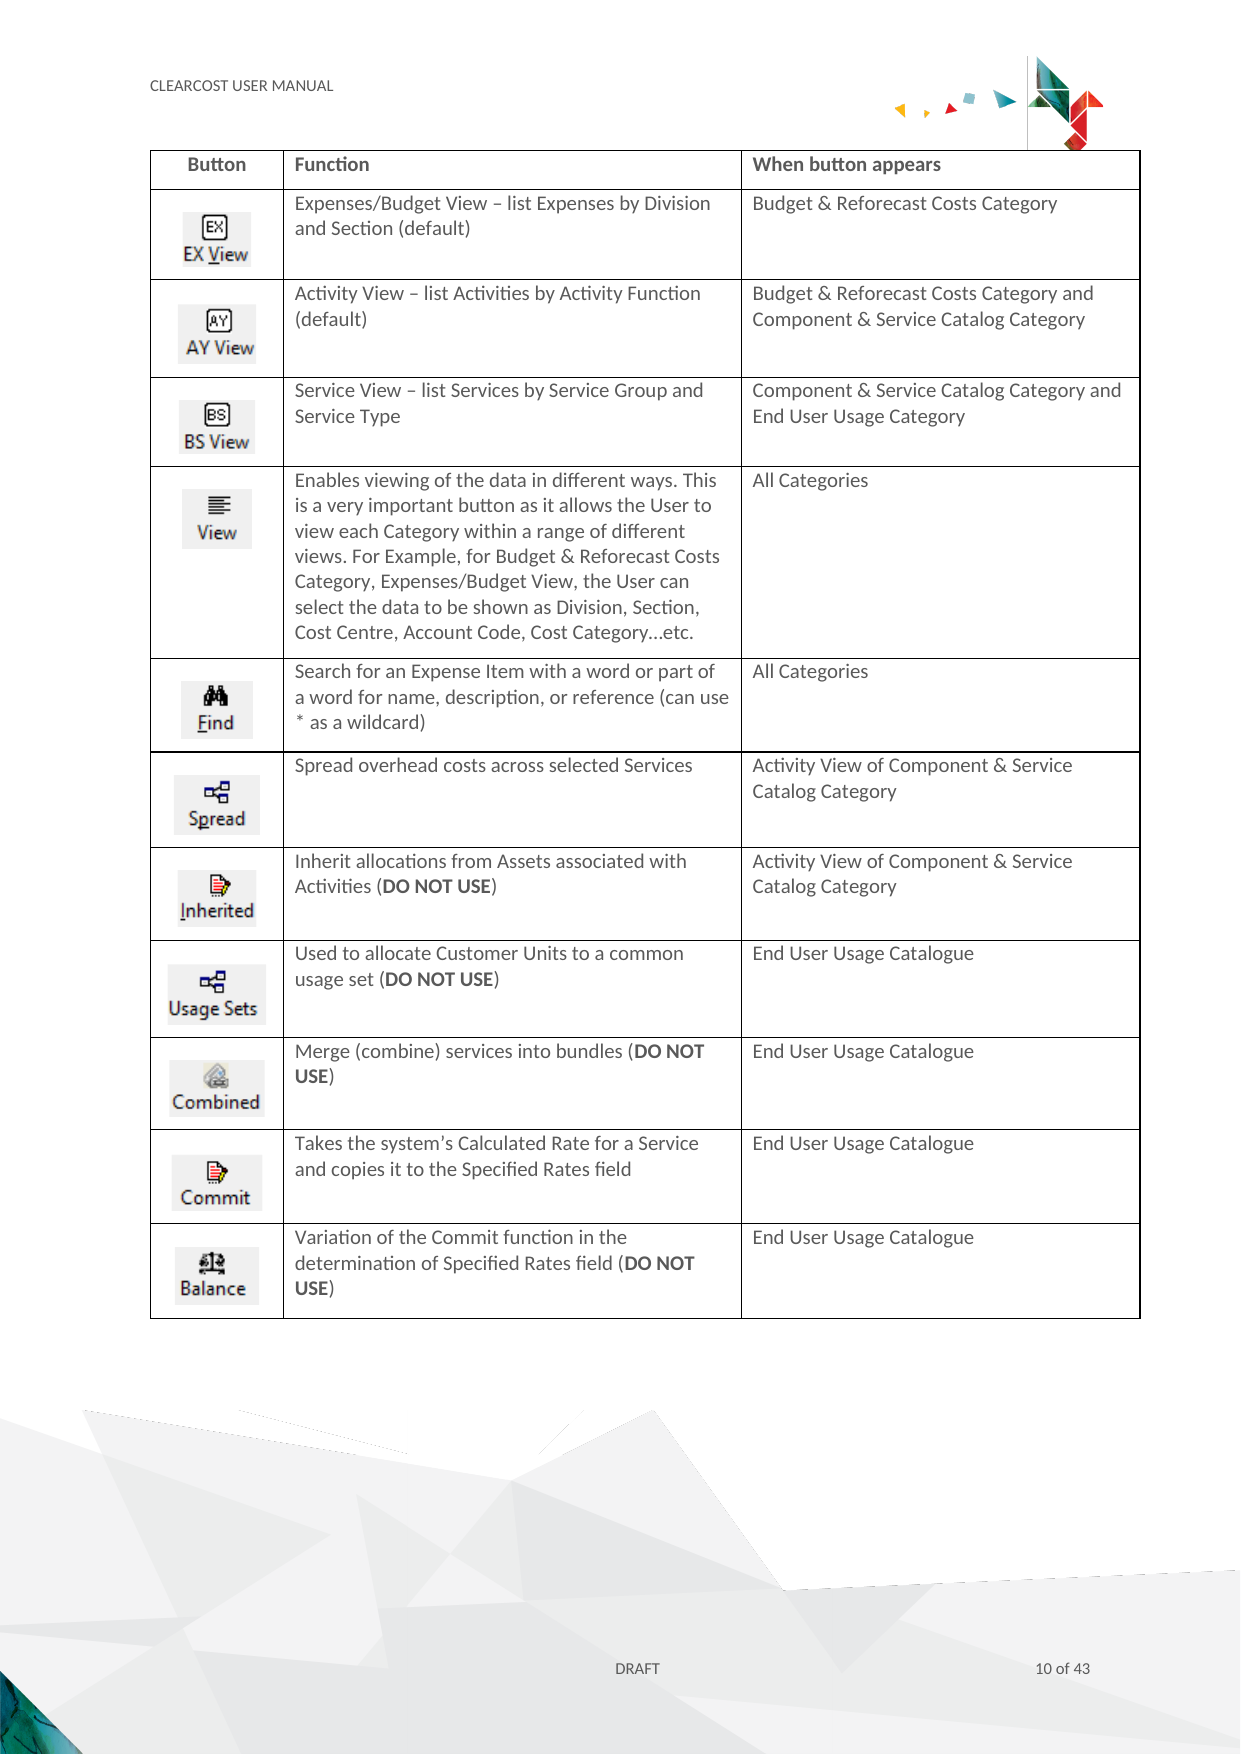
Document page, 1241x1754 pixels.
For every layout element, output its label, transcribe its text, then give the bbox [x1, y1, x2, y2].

picture [173, 775, 260, 835]
table_cell Merge (combine) services into bundles (DO NOT USE) [284, 1038, 741, 1129]
table_cell End User Usage Catalogue [742, 941, 1139, 1037]
table_cell Budget & Reforecast Costs Category and Component & Service Catalog Category [742, 280, 1139, 377]
table_cell Budget & Reforecast Costs Category [742, 190, 1139, 279]
table_cell Component & Service Catalog Category and End User Usage Category [742, 378, 1139, 466]
table_cell [151, 753, 283, 847]
table_cell Expenses/Budget View – list Expenses by Division and Section (default) [284, 190, 741, 279]
picture [0, 1410, 1241, 1754]
table_cell End User Usage Catalogue [742, 1130, 1139, 1223]
table_cell Enables viewing of the data in different ways. This is a very important button as it allows the User to view each Category within a range of different views. For Example, for Budget & Reforecast Costs Category, Expenses/Budget View, the User can select the data to be shown as Division, Section, Cost Centre, Account Code, Cost Category…etc. [284, 467, 741, 657]
table_cell Search for an Expense Item with a word or part of a word for name, description, or reference (can use * as a wildcard) [284, 659, 741, 751]
table_cell [151, 1224, 283, 1317]
picture [171, 1153, 263, 1211]
picture [182, 489, 252, 549]
picture [169, 1060, 265, 1117]
table_cell Activity View – list Activities by Activity Function (default) [284, 280, 741, 377]
picture [182, 212, 252, 267]
picture [167, 963, 267, 1025]
table_cell Variation of the Commit function in the determination of Specified Rates field (DO NOT USE) [284, 1224, 741, 1317]
table_cell Service View – list Services by Service Group and Service Type [284, 378, 741, 466]
table_cell [151, 190, 283, 279]
picture [181, 681, 253, 739]
table_cell [151, 1130, 283, 1223]
table_cell All Categories [742, 659, 1139, 751]
table_header When button appears [742, 151, 1139, 189]
table_cell Inherit allocations from Assets associated with Activities (DO NOT USE) [284, 848, 741, 939]
picture [177, 303, 257, 364]
table_header Button [151, 151, 283, 189]
table_cell [151, 1038, 283, 1129]
table_cell Spread overhead costs across selected Services [284, 753, 741, 847]
table_cell Takes the system’s Calculated Rate for a Service and copies it to the Specified Rates field [284, 1130, 741, 1223]
table_cell [151, 659, 283, 751]
table_cell [151, 467, 283, 657]
table_cell [151, 378, 283, 466]
table_cell Activity View of Component & Service Catalog Category [742, 848, 1139, 939]
table_cell Used to allocate Customer Units to a common usage set (DO NOT USE) [284, 941, 741, 1037]
table_cell All Categories [742, 467, 1139, 657]
table_cell [151, 941, 283, 1037]
table_cell Activity View of Component & Service Catalog Category [742, 753, 1139, 847]
table_cell [151, 848, 283, 939]
table_header Function [284, 151, 741, 189]
picture [177, 870, 257, 927]
picture [174, 1247, 260, 1305]
table_cell End User Usage Catalogue [742, 1038, 1139, 1129]
picture [894, 56, 1104, 150]
picture [178, 400, 256, 454]
table_cell End User Usage Catalogue [742, 1224, 1139, 1317]
table_cell [151, 280, 283, 377]
